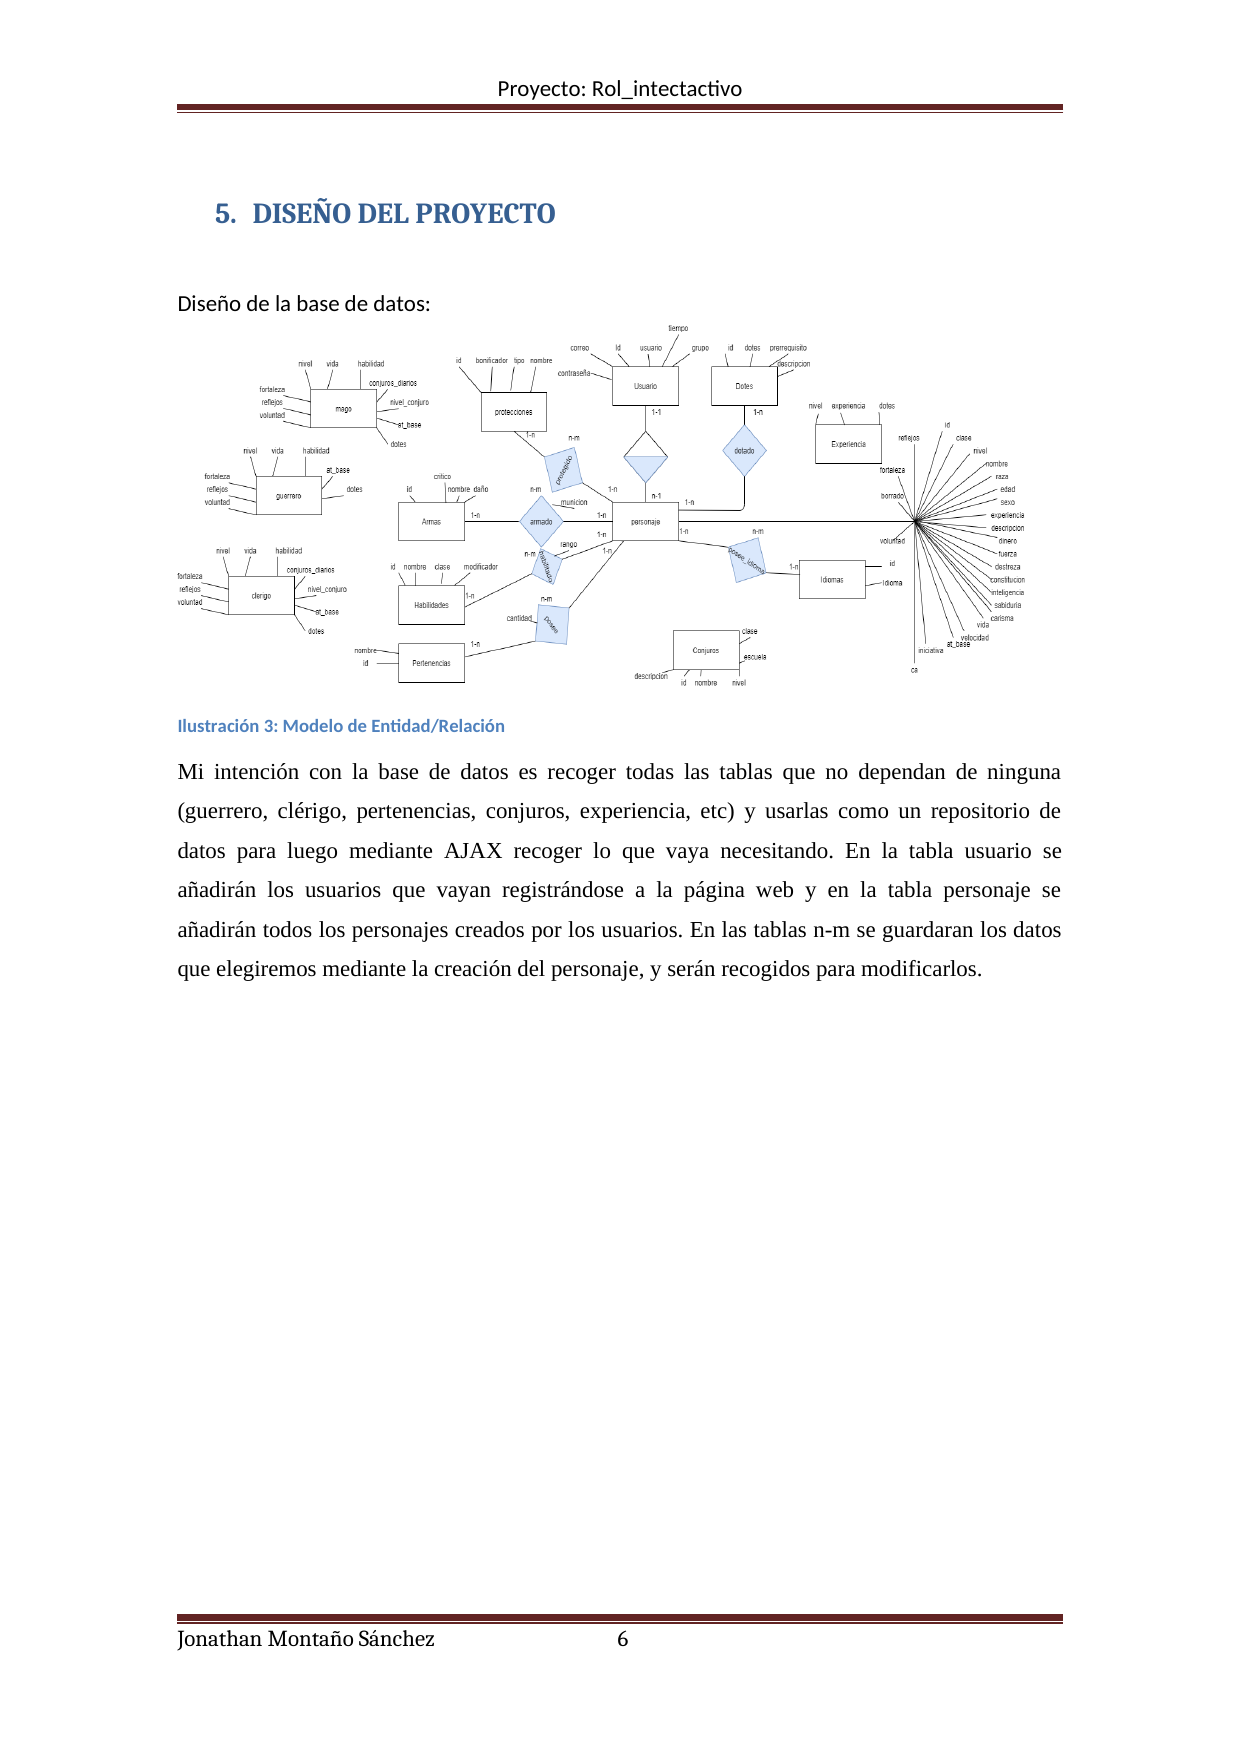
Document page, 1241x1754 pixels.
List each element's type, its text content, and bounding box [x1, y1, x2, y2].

picture [177, 321, 1025, 689]
text Mi intención con la base de datos es recoger todas las tablas que no dependan de ninguna (guerrero, clérigo, pertenencias, conjuros, experiencia, etc) y usarlas como un repositorio de datos para luego mediante AJAX recoger lo que vaya necesitando. En la tabla usuario se añadirán los usuarios que vayan registrándose a la página web y en la tabla personaje se añadirán todos los personajes creados por los usuarios. En las tablas n-m se guardaran los datos que elegiremos mediante la creación del personaje, y serán recogidos para modificarlos. [177, 758, 1063, 982]
subtitle DISEÑO DEL PROYECTO [215, 198, 1063, 231]
